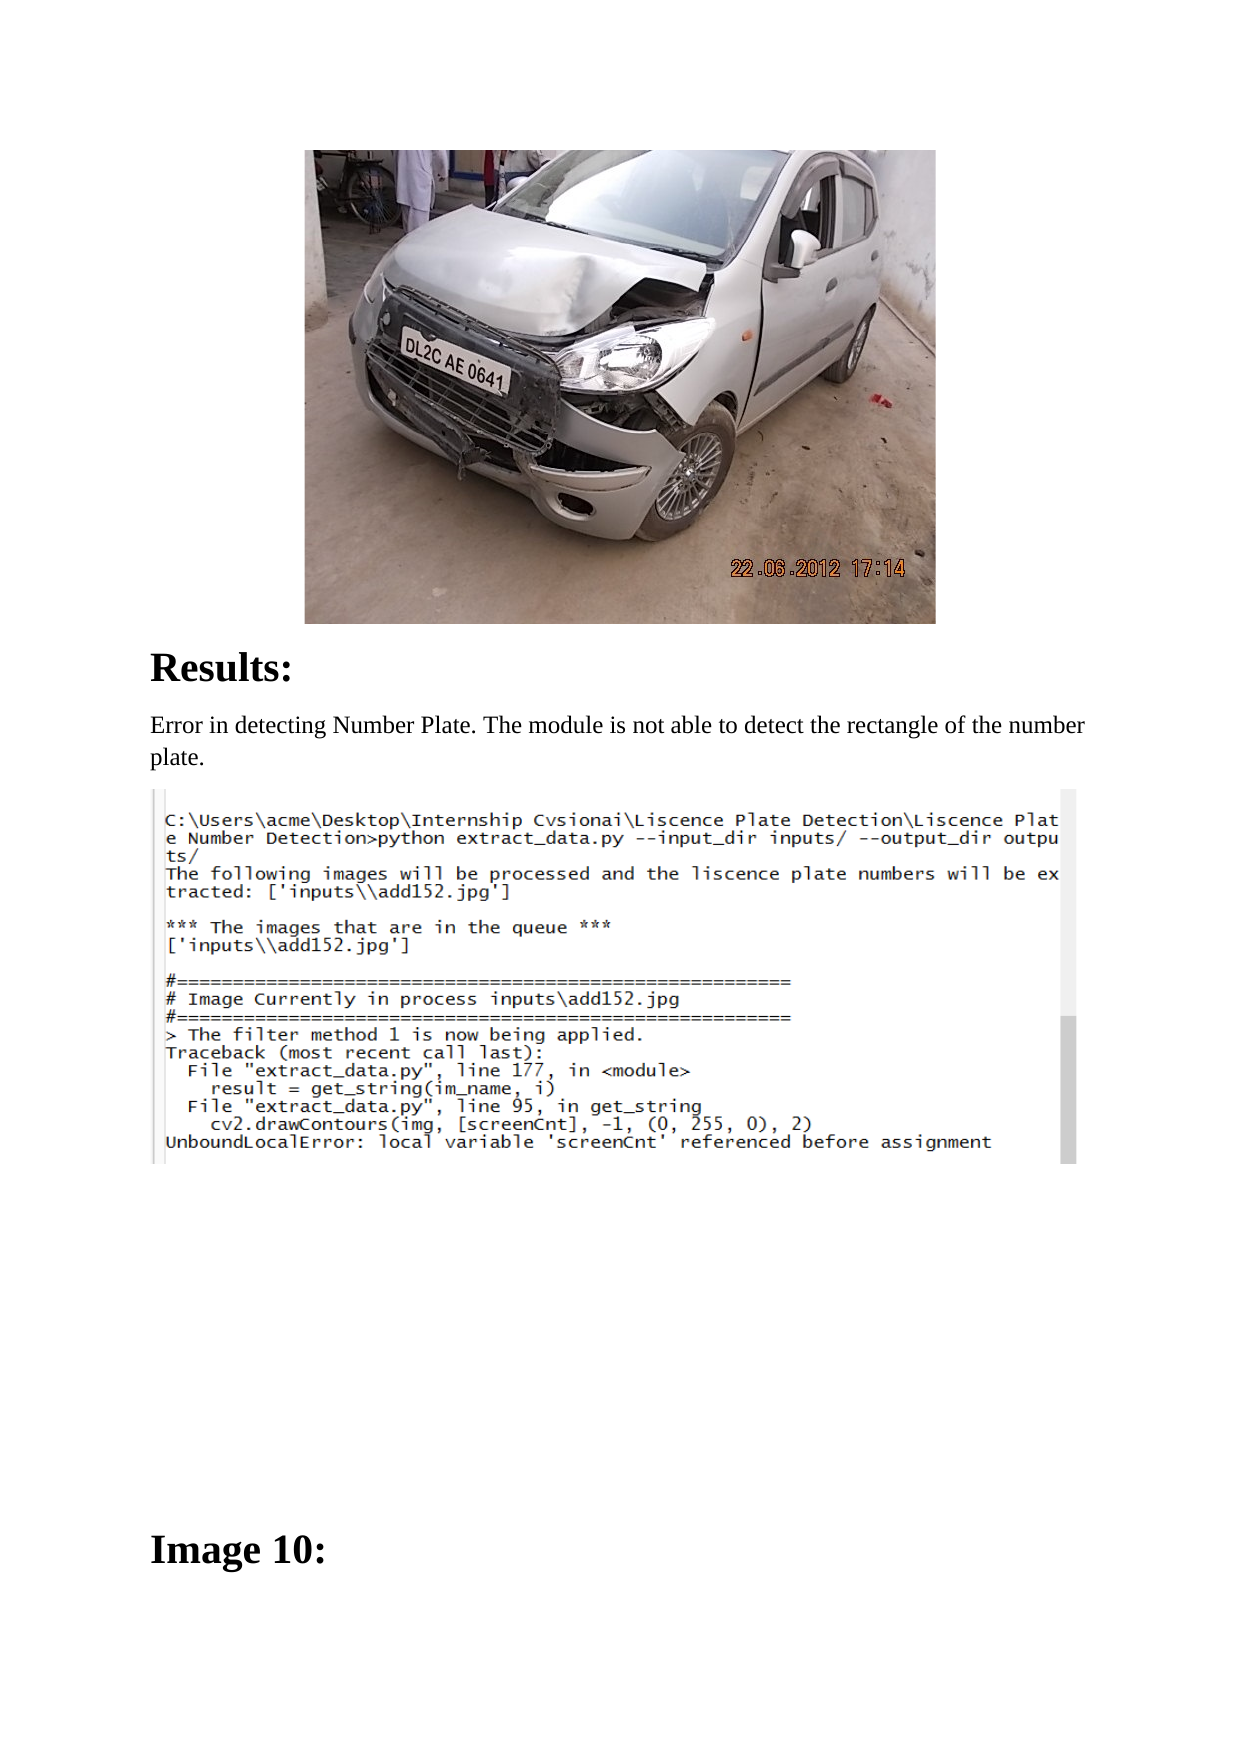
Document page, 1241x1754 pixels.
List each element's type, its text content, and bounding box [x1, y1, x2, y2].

text Results: [150, 642, 1090, 690]
text Error in detecting Number Plate. The module is not able to detect the rectangle of the number plate. [150, 711, 1090, 770]
picture [150, 789, 1077, 1164]
text Image 10: [150, 1524, 1090, 1572]
picture [304, 150, 936, 624]
